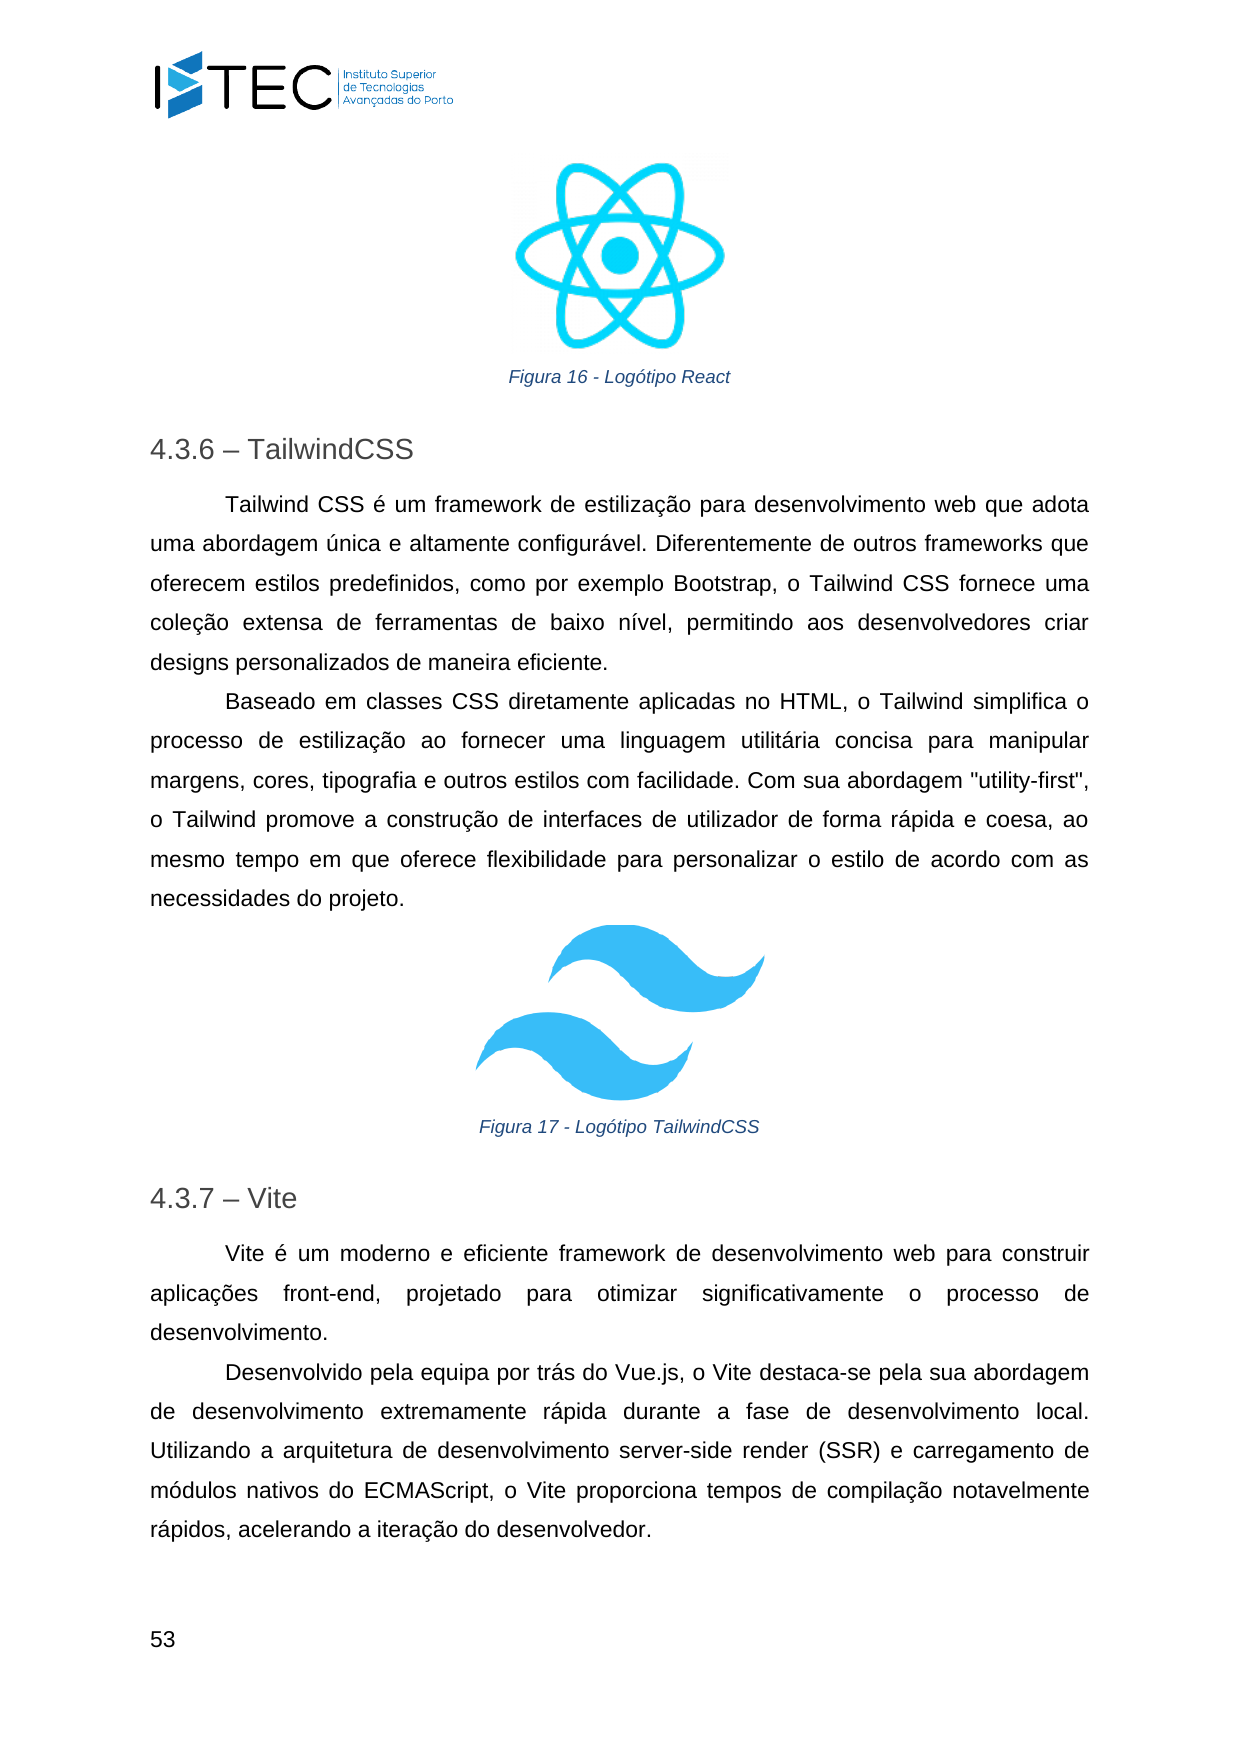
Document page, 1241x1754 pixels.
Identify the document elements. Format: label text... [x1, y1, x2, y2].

text Figura 16 - Logótipo React [150, 366, 1090, 388]
picture [475, 925, 765, 1103]
text Figura 17 - Logótipo TailwindCSS [150, 1116, 1090, 1137]
text Tailwind CSS é um framework de estilização para desenvolvimento web que adota uma abordagem única e altamente configurável. Diferentemente de outros frameworks que oferecem estilos predefinidos, como por exemplo Bootstrap, o Tailwind CSS fornece uma coleção extensa de ferramentas de baixo nível, permitindo aos desenvolvedores criar designs personalizados de maneira eficiente. [150, 491, 1090, 675]
picture [150, 51, 454, 129]
text Desenvolvido pela equipa por trás do Vue.js, o Vite destaca-se pela sua abordagem de desenvolvimento extremamente rápida durante a fase de desenvolvimento local. Utilizando a arquitetura de desenvolvimento server-side render (SSR) e carregamento de módulos nativos do ECMAScript, o Vite proporciona tempos de compilação notavelmente rápidos, acelerando a iteração do desenvolvedor. [150, 1358, 1090, 1543]
text Baseado em classes CSS diretamente aplicadas no HTML, o Tailwind simplifica o processo de estilização ao fornecer uma linguagem utilitária concisa para manipular margens, cores, tipografia e outros estilos com facilidade. Com sua abordagem "utility-first", o Tailwind promove a construção de interfaces de utilizador de forma rápida e coesa, ao mesmo tempo em que oferece flexibilidade para personalizar o estilo de acordo com as necessidades do projeto. [150, 688, 1090, 912]
picture [510, 153, 730, 354]
subtitle 4.3.7 – Vite [150, 1181, 1090, 1215]
text Vite é um moderno e eficiente framework de desenvolvimento web para construir aplicações front-end, projetado para otimizar significativamente o processo de desenvolvimento. [150, 1240, 1090, 1345]
subtitle 4.3.6 – TailwindCSS [150, 432, 1090, 466]
